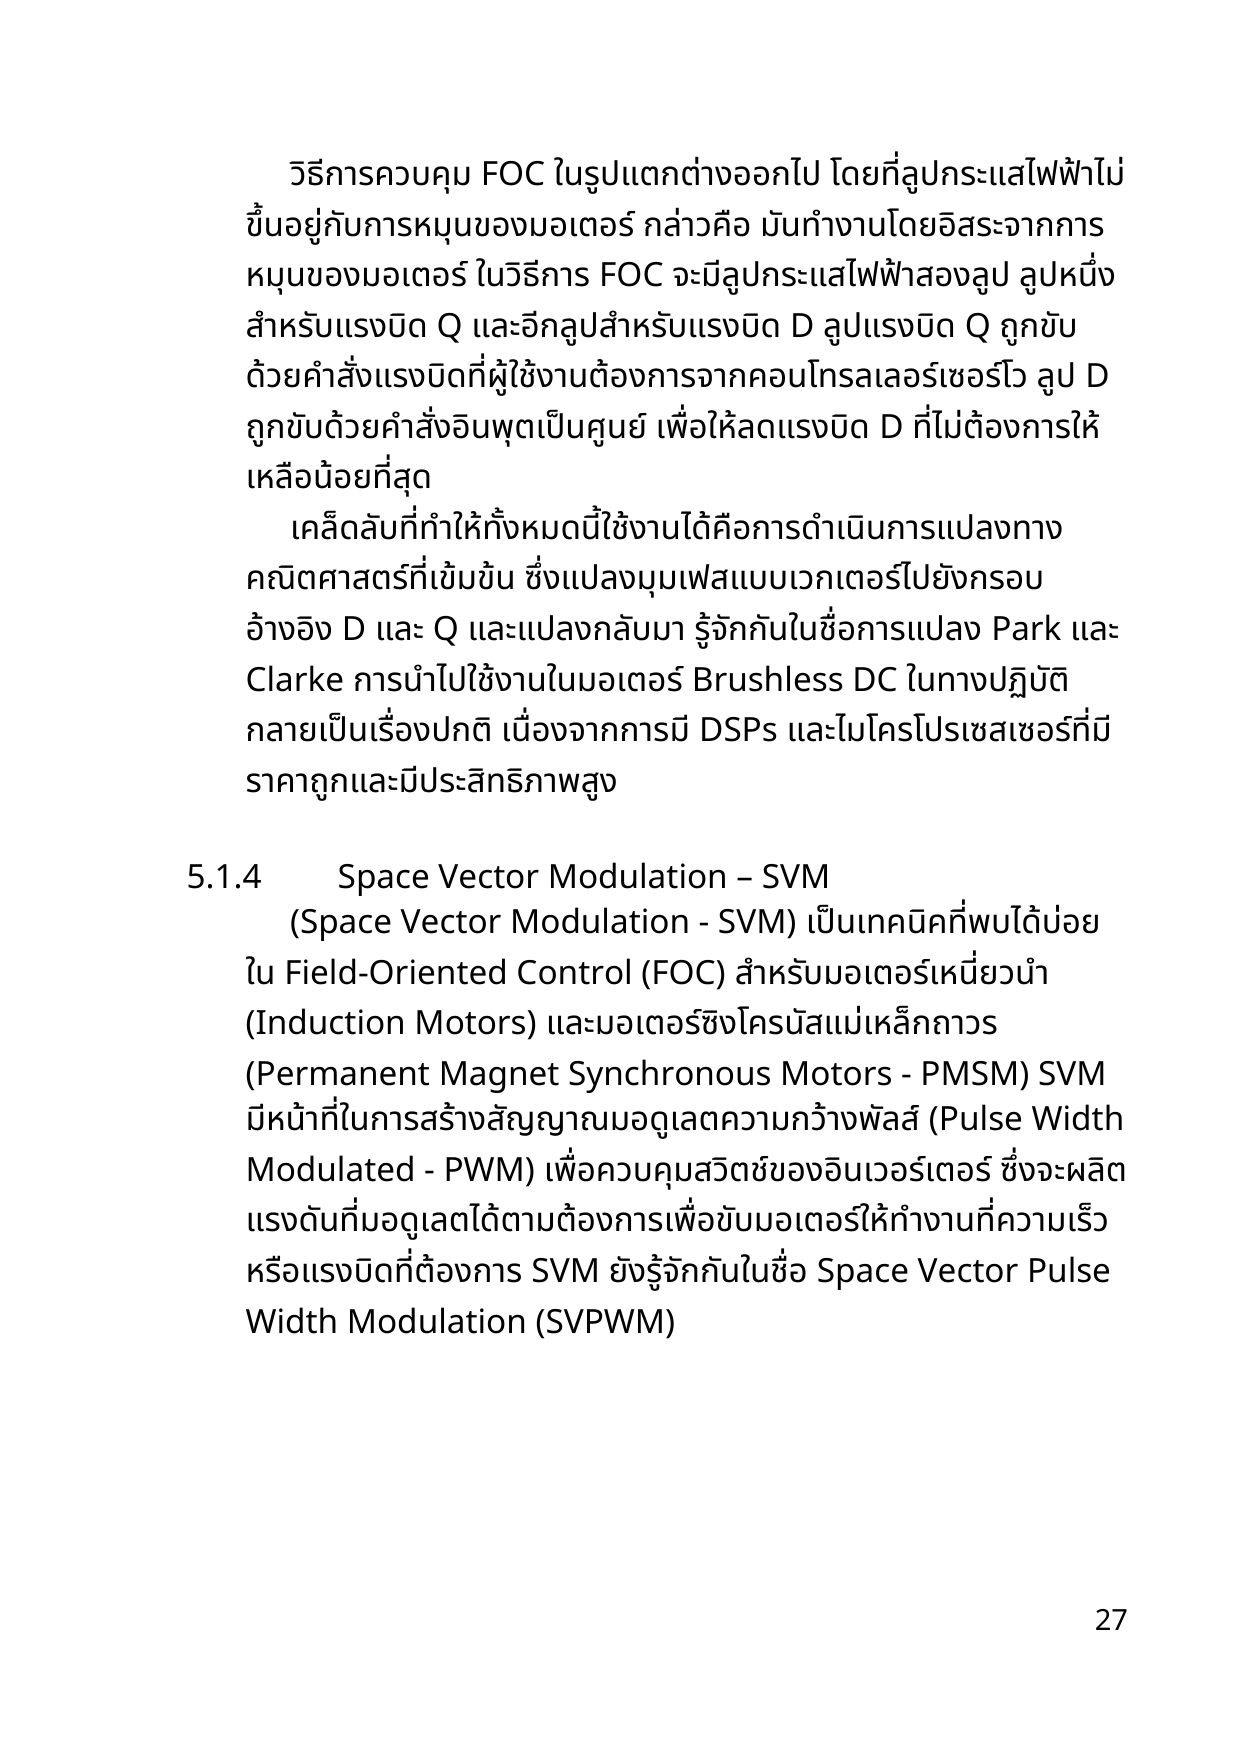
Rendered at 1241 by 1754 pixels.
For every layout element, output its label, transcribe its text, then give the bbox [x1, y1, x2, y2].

text วิธีการควบคุม FOC ในรูปแตกต่างออกไป โดยที่ลูปกระแสไฟฟ้าไม่ขึ้นอยู่กับการหมุนของมอเตอร์ กล่าวคือ มันทำงานโดยอิสระจากการหมุนของมอเตอร์ ในวิธีการ FOC จะมีลูปกระแสไฟฟ้าสองลูป ลูปหนึ่งสำหรับแรงบิด Q และอีกลูปสำหรับแรงบิด D ลูปแรงบิด Q ถูกขับด้วยคำสั่งแรงบิดที่ผู้ใช้งานต้องการจากคอนโทรลเลอร์เซอร์โว ลูป D ถูกขับด้วยคำสั่งอินพุตเป็นศูนย์ เพื่อให้ลดแรงบิด D ที่ไม่ต้องการให้เหลือน้อยที่สุด [245, 150, 1128, 504]
text เคล็ดลับที่ทำให้ทั้งหมดนี้ใช้งานได้คือการดำเนินการแปลงทางคณิตศาสตร์ที่เข้มข้น ซึ่งแปลงมุมเฟสแบบเวกเตอร์ไปยังกรอบอ้างอิง D และ Q และแปลงกลับมา รู้จักกันในชื่อการแปลง Park และ Clarke การนำไปใช้งานในมอเตอร์ Brushless DC ในทางปฏิบัติกลายเป็นเรื่องปกติ เนื่องจากการมี DSPs และไมโครโปรเซสเซอร์ที่มีราคาถูกและมีประสิทธิภาพสูง [245, 504, 1128, 807]
text (Space Vector Modulation - SVM) เป็นเทคนิคที่พบได้บ่อยใน Field-Oriented Control (FOC) สำหรับมอเตอร์เหนี่ยวนำ (Induction Motors) และมอเตอร์ซิงโครนัสแม่เหล็กถาวร (Permanent Magnet Synchronous Motors - PMSM) SVM มีหน้าที่ในการสร้างสัญญาณมอดูเลตความกว้างพัลส์ (Pulse Width Modulated - PWM) เพื่อควบคุมสวิตช์ของอินเวอร์เตอร์ ซึ่งจะผลิตแรงดันที่มอดูเลตได้ตามต้องการเพื่อขับมอเตอร์ให้ทำงานที่ความเร็วหรือแรงบิดที่ต้องการ SVM ยังรู้จักกันในชื่อ Space Vector Pulse Width Modulation (SVPWM) [245, 898, 1128, 1343]
subtitle Space Vector Modulation – SVM [186, 852, 1128, 898]
